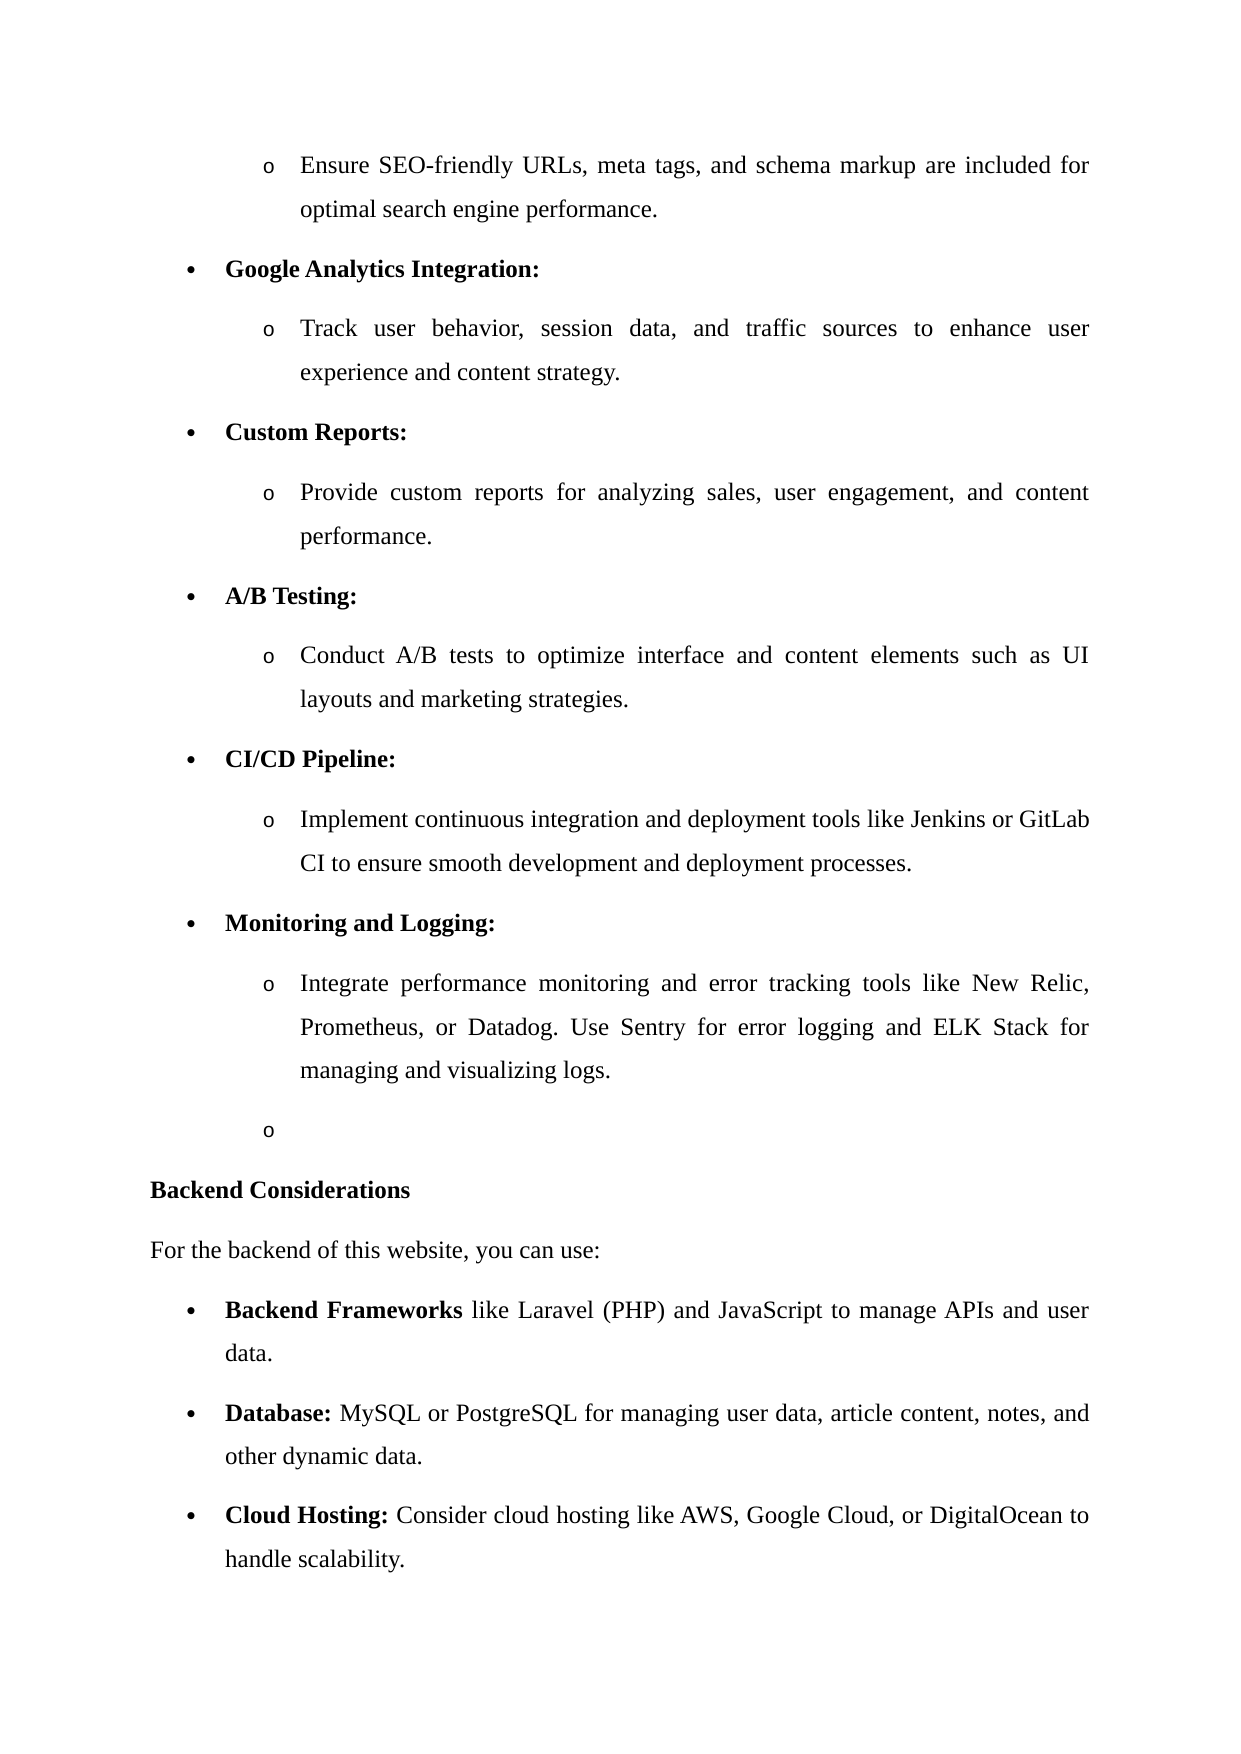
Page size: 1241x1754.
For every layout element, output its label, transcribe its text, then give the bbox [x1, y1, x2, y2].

list Monitoring and Logging: [187, 908, 1090, 937]
list Integrate performance monitoring and error tracking tools like New Relic, Prometheus, or Datadog. Use Sentry for error logging and ELK Stack for managing and visualizing logs. [262, 968, 1090, 1083]
text Backend Considerations [150, 1175, 1090, 1204]
list A/B Testing: [187, 581, 1090, 609]
list Provide custom reports for analyzing sales, user engagement, and content performance. [262, 477, 1090, 550]
list Google Analytics Integration: [187, 254, 1090, 282]
list Implement continuous integration and deployment tools like Jenkins or GitLab CI to ensure smooth development and deployment processes. [262, 804, 1090, 877]
text For the backend of this website, you can use: [150, 1235, 1090, 1264]
list Backend Frameworks like Laravel (PHP) and JavaScript to manage APIs and user data. [187, 1295, 1090, 1367]
list Ensure SEO-friendly URLs, meta tags, and schema markup are included for optimal search engine performance. [262, 150, 1090, 223]
list Database: MySQL or PostgreSQL for managing user data, article content, notes, and other dynamic data. [187, 1398, 1090, 1469]
list Cloud Hosting: Consider cloud hosting like AWS, Google Cloud, or DigitalOcean to handle scalability. [187, 1501, 1090, 1572]
list Track user behavior, session data, and traffic sources to enhance user experience and content strategy. [262, 313, 1090, 386]
list Custom Reports: [187, 417, 1090, 446]
list Conduct A/B tests to optimize interface and content elements such as UI layouts and marketing strategies. [262, 641, 1090, 713]
list CI/CD Pipeline: [187, 744, 1090, 773]
